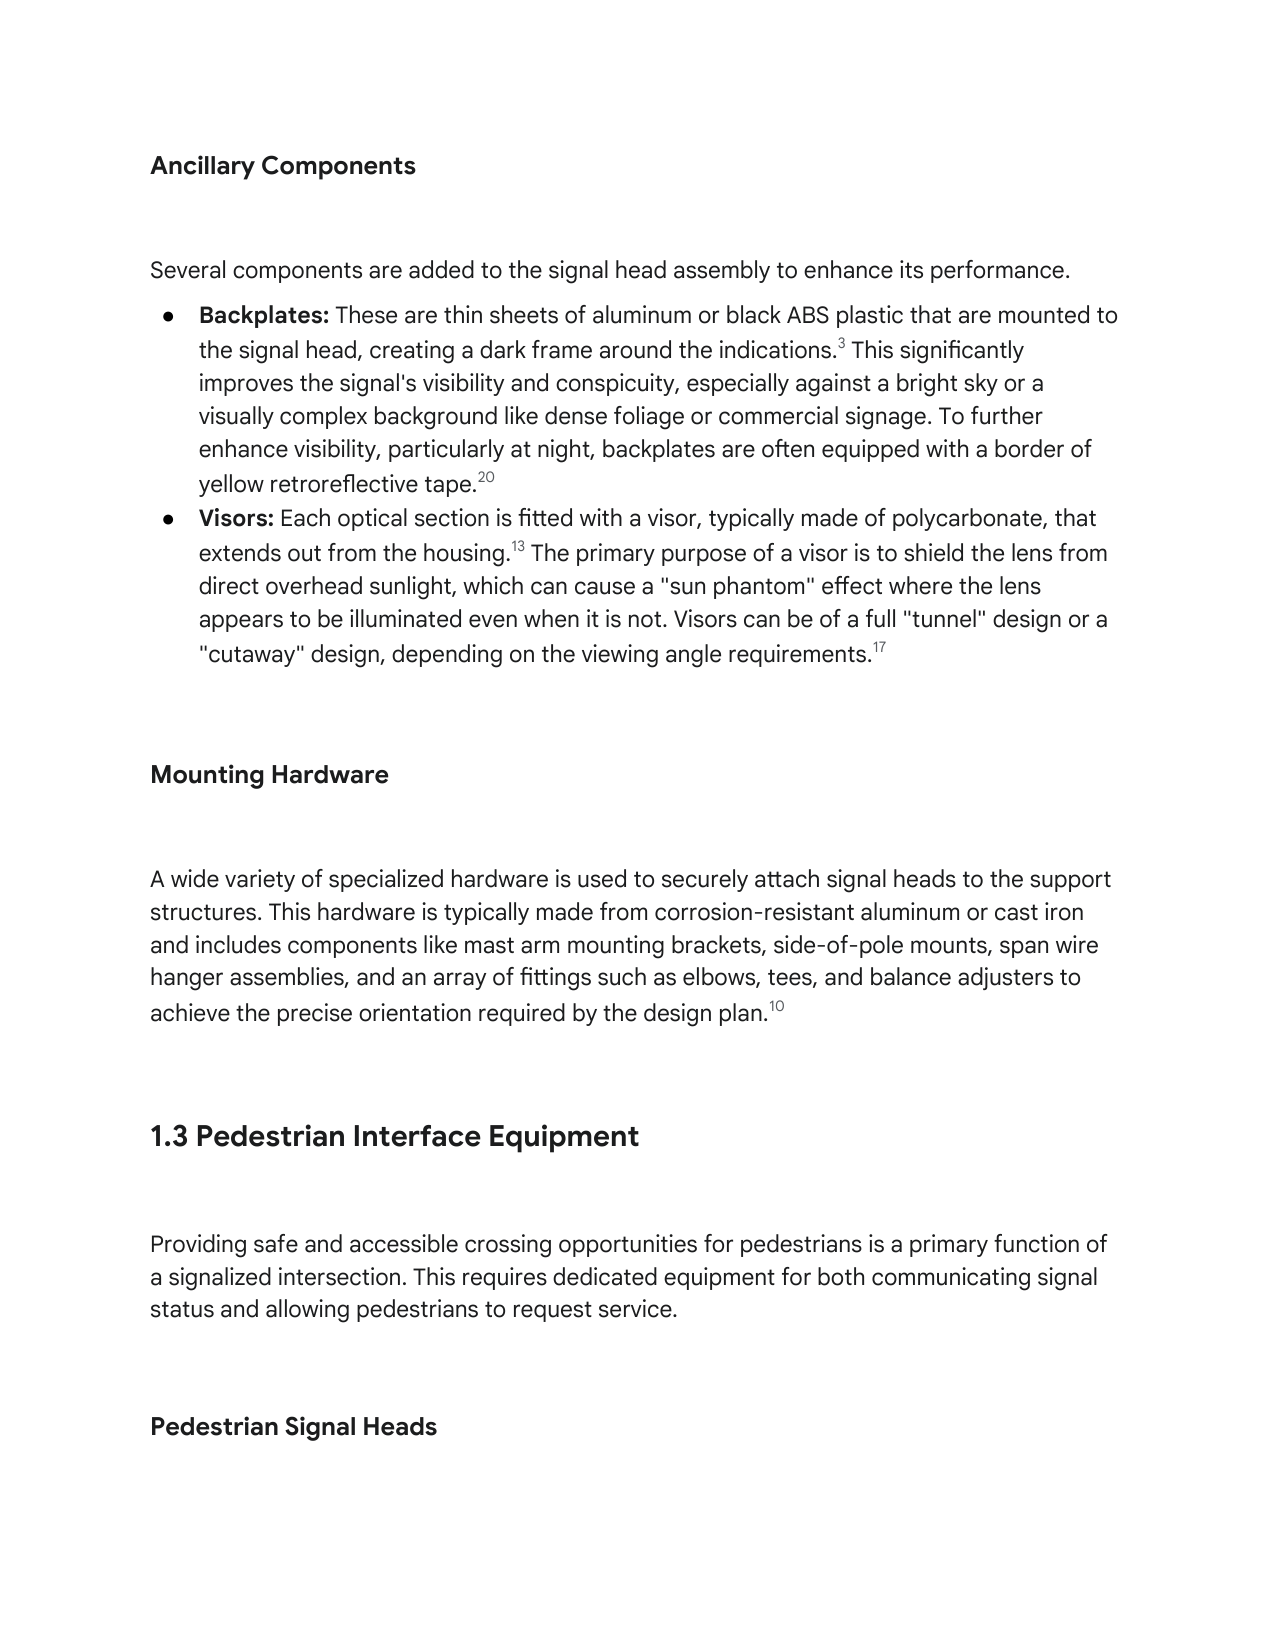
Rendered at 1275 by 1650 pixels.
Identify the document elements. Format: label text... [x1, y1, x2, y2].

text Several components are added to the signal head assembly to enhance its performance. [150, 256, 1125, 285]
subtitle 1.3 Pedestrian Interface Equipment [150, 1118, 1125, 1155]
subtitle Ancillary Components [150, 150, 1125, 181]
list Backplates: These are thin sheets of aluminum or black ABS plastic that are mounted to the signal head, creating a dark frame around the indications.3 This significantly improves the signal's visibility and conspicuity, especially against a bright sky or a visually complex background like dense foliage or commercial signage. To further enhance visibility, particularly at night, backplates are often equipped with a border of yellow retroreflective tape.20 [161, 301, 1125, 499]
text Providing safe and accessible crossing opportunities for pedestrians is a primary function of a signalized intersection. This requires dedicated equipment for both communicating signal status and allowing pedestrians to request service. [150, 1230, 1125, 1324]
list Visors: Each optical section is fitted with a visor, typically made of polycarbonate, that extends out from the housing.13 The primary purpose of a visor is to shield the lens from direct overhead sunlight, which can cause a "sun phantom" effect where the lens appears to be illuminated even when it is not. Visors can be of a full "tunnel" design or a "cutaway" design, depending on the viewing angle requirements.17 [161, 504, 1125, 669]
subtitle Pedestrian Signal Heads [150, 1411, 1125, 1442]
subtitle Mounting Hardware [150, 759, 1125, 791]
text A wide variety of specialized hardware is used to securely attach signal heads to the support structures. This hardware is typically made from corrosion-resistant aluminum or cast iron and includes components like mast arm mounting brackets, side-of-pole mounts, span wire hanger assemblies, and an array of fittings such as elbows, tees, and balance adjusters to achieve the precise orientation required by the design plan.10 [150, 866, 1125, 1028]
